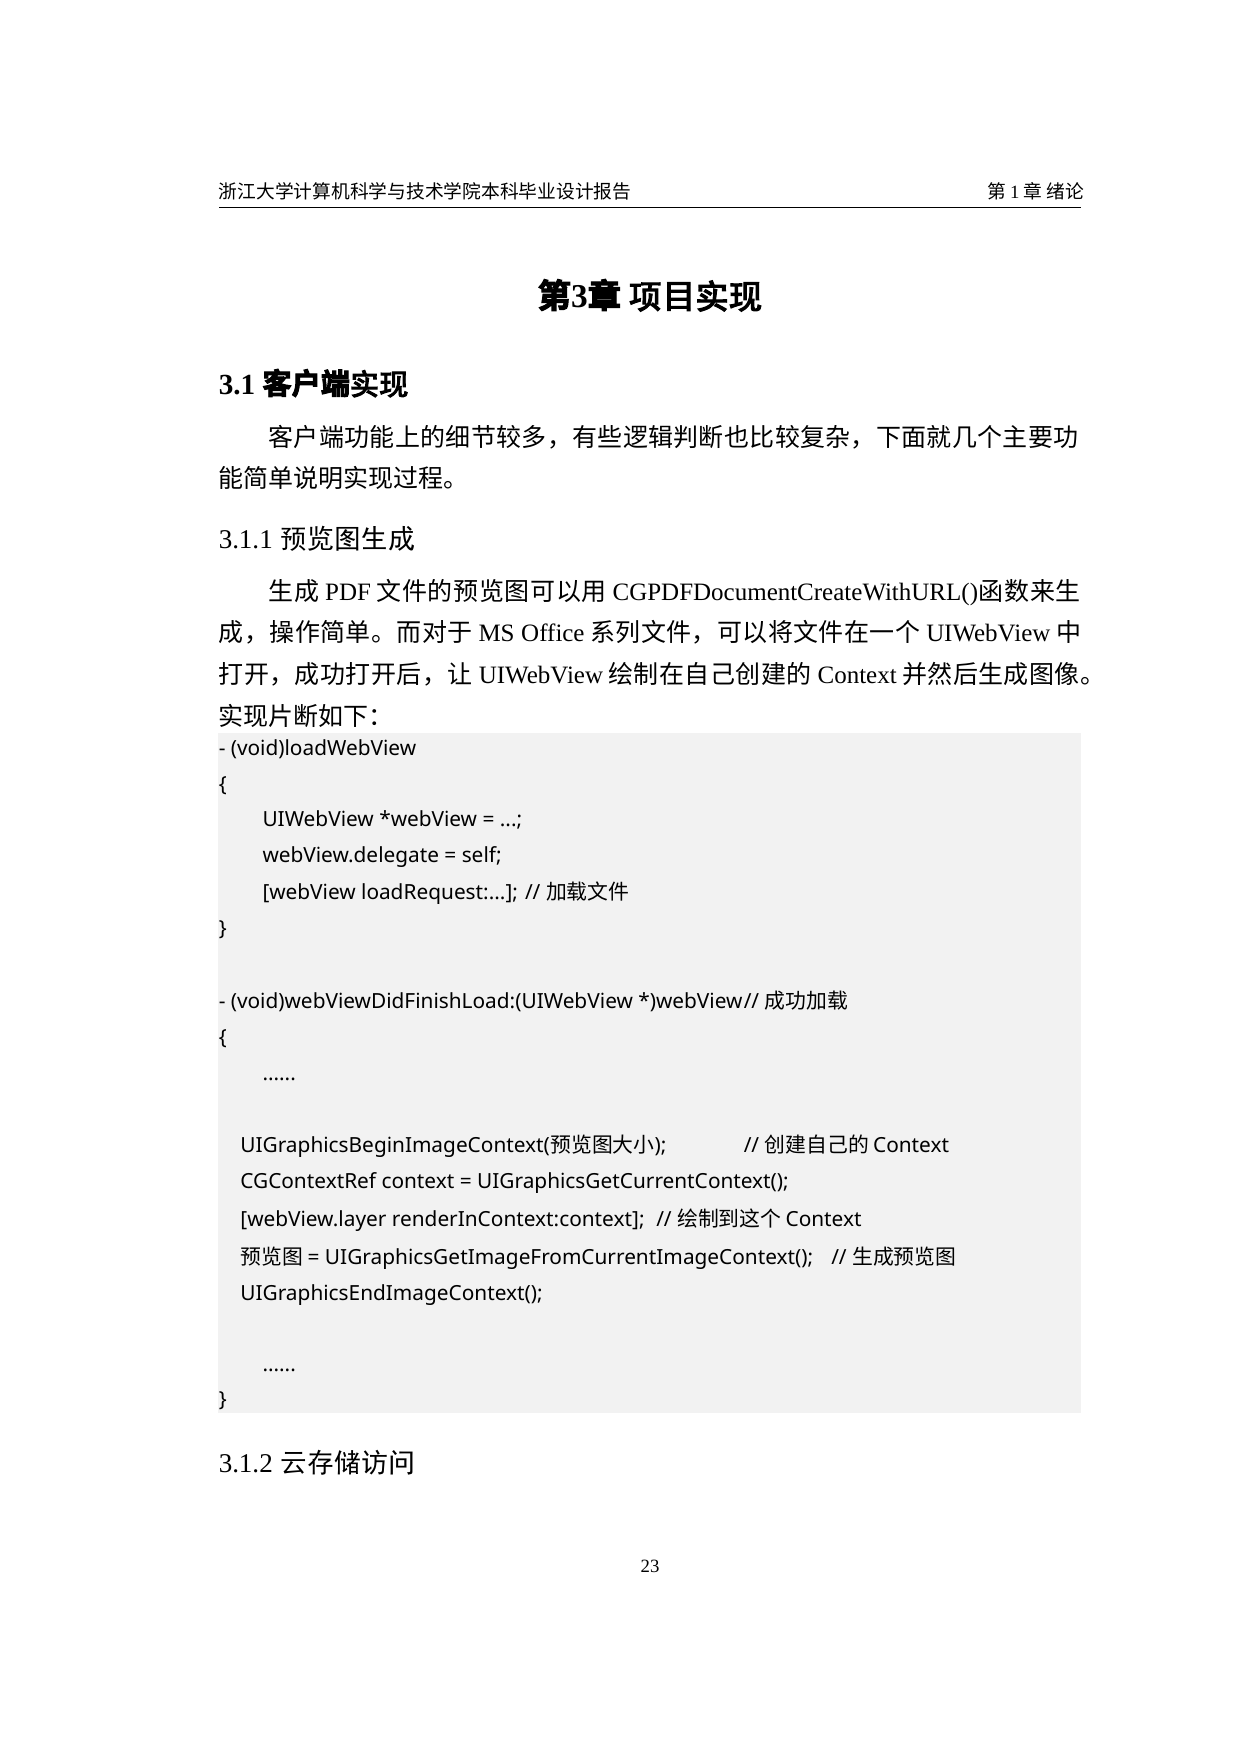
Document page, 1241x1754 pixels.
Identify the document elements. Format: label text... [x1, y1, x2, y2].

text 客户端功能上的细节较多，有些逻辑判断也比较复杂，下面就几个主要功能简单说明实现过程。 [218, 413, 1081, 496]
text UIGraphicsEndImageContext(); [218, 1278, 1081, 1306]
text [webView.layer renderInContext:context]; // 绘制到这个Context [218, 1202, 1081, 1232]
text UIWebView *webView = ...; [218, 804, 1081, 833]
text ...... [218, 1058, 1081, 1086]
text CGContextRef context = UIGraphicsGetCurrentContext(); [218, 1167, 1081, 1195]
text 预览图 = UIGraphicsGetImageFromCurrentImageContext(); // 生成预览图 [218, 1240, 1081, 1270]
text 云存储访问 [218, 1445, 1081, 1478]
text { [218, 769, 1081, 797]
subtitle 项目实现 [218, 274, 1081, 315]
text webView.delegate = self; [218, 840, 1081, 868]
text - (void)webViewDidFinishLoad:(UIWebView *)webView // 成功加载 [218, 984, 1081, 1015]
text { [218, 1022, 1081, 1051]
text ...... [218, 1349, 1081, 1377]
text } [218, 913, 1081, 942]
text 预览图生成 [218, 521, 1081, 554]
text - (void)loadWebView [218, 733, 1081, 762]
text } [218, 1384, 1081, 1413]
text UIGraphicsBeginImageContext(预览图大小); // 创建自己的Context [218, 1129, 1081, 1159]
text 客户端实现 [218, 365, 1081, 400]
text [webView loadRequest:...]; // 加载文件 [218, 876, 1081, 906]
text 生成PDF文件的预览图可以用CGPDFDocumentCreateWithURL()函数来生成，操作简单。而对于MS Office系列文件，可以将文件在一个UIWebView中打开，成功打开后，让UIWebView绘制在自己创建的Context并然后生成图像。实现片断如下： [218, 567, 1081, 733]
